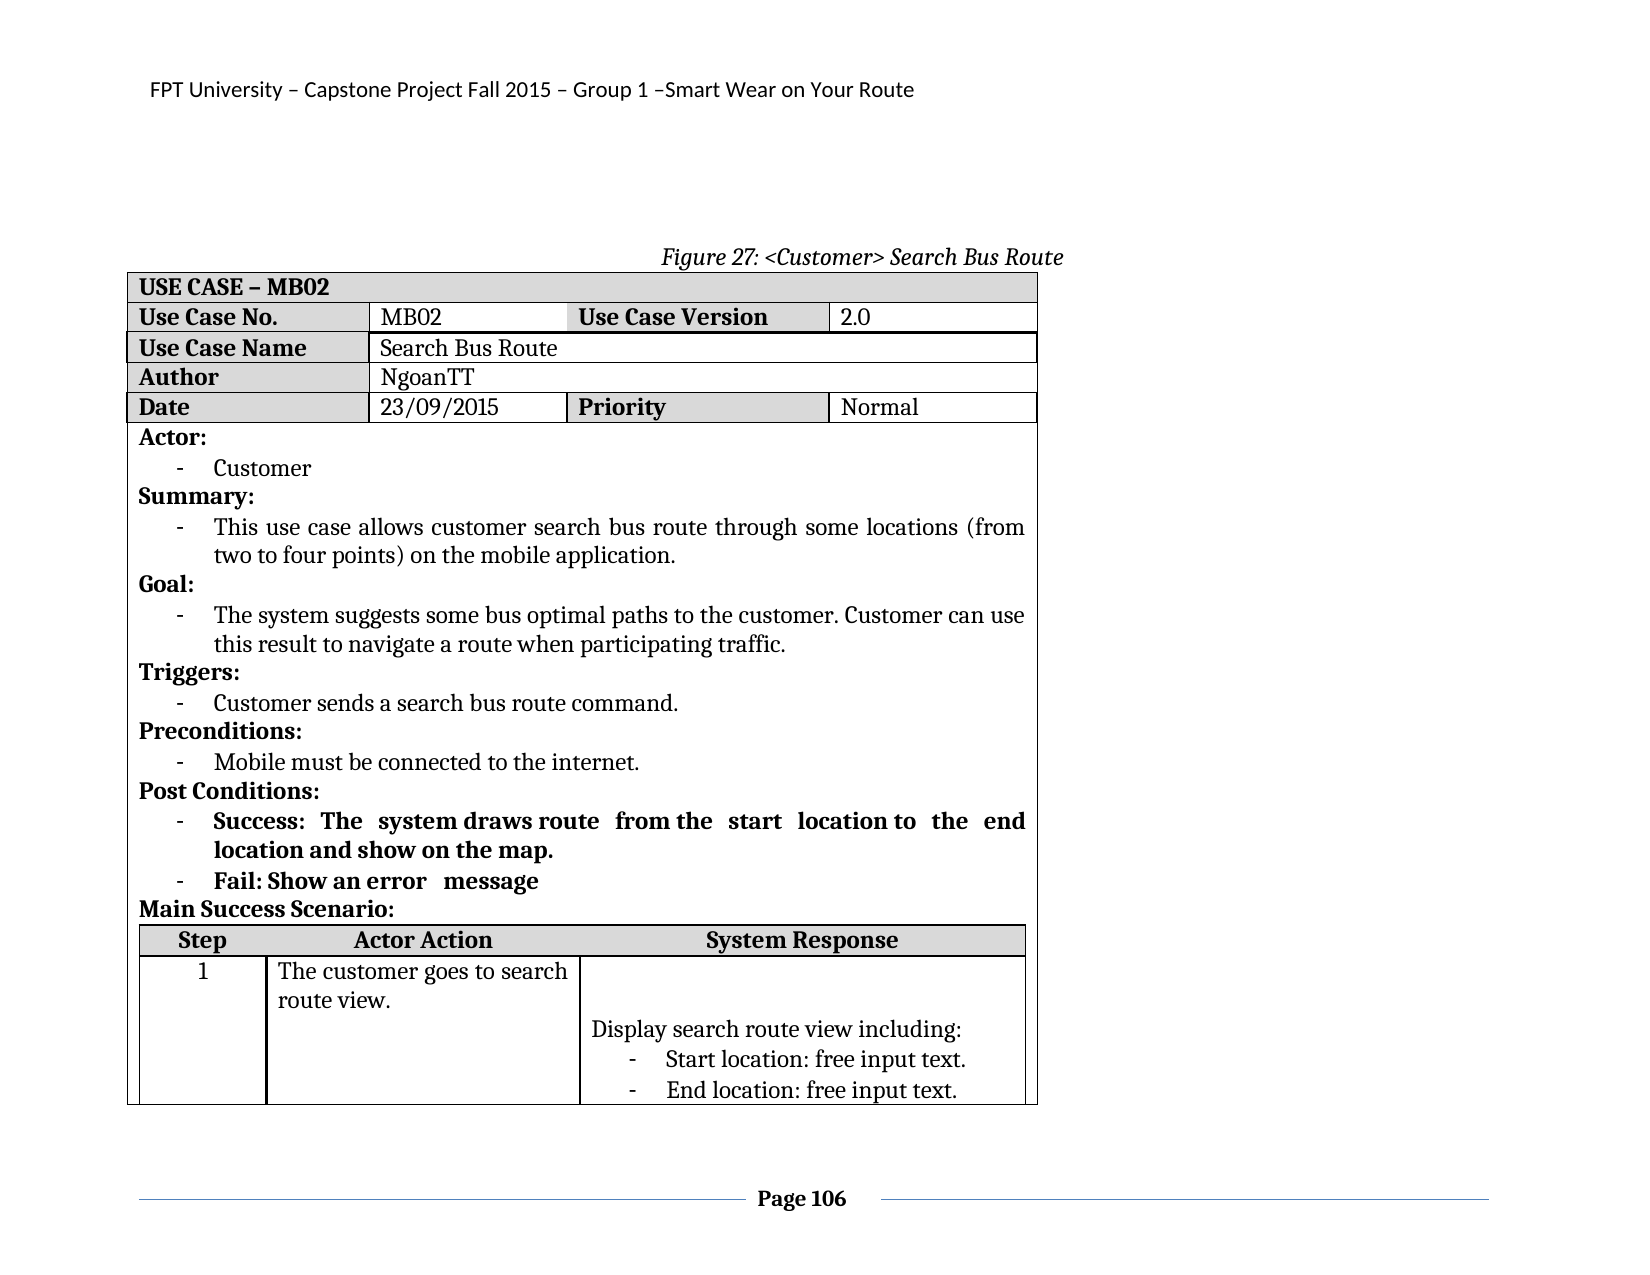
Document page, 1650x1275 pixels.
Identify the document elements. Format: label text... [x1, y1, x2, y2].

table_cell Priority [568, 393, 828, 422]
table_cell 23/09/2015 [370, 393, 566, 422]
table_cell Date [128, 393, 368, 422]
table_cell NgoanTT [370, 363, 1037, 392]
table_header USE CASE – MB02 [128, 273, 1037, 302]
table_cell Author [128, 363, 369, 392]
table_cell Use Case Name [128, 332, 368, 362]
table_cell Use Case Version [567, 303, 829, 331]
table_cell MB02 [370, 303, 567, 331]
table_cell 2.0 [830, 303, 1037, 331]
table_cell Normal [830, 393, 1036, 422]
table_cell Use Case No. [128, 303, 369, 331]
table_cell Search Bus Route [370, 334, 1036, 362]
